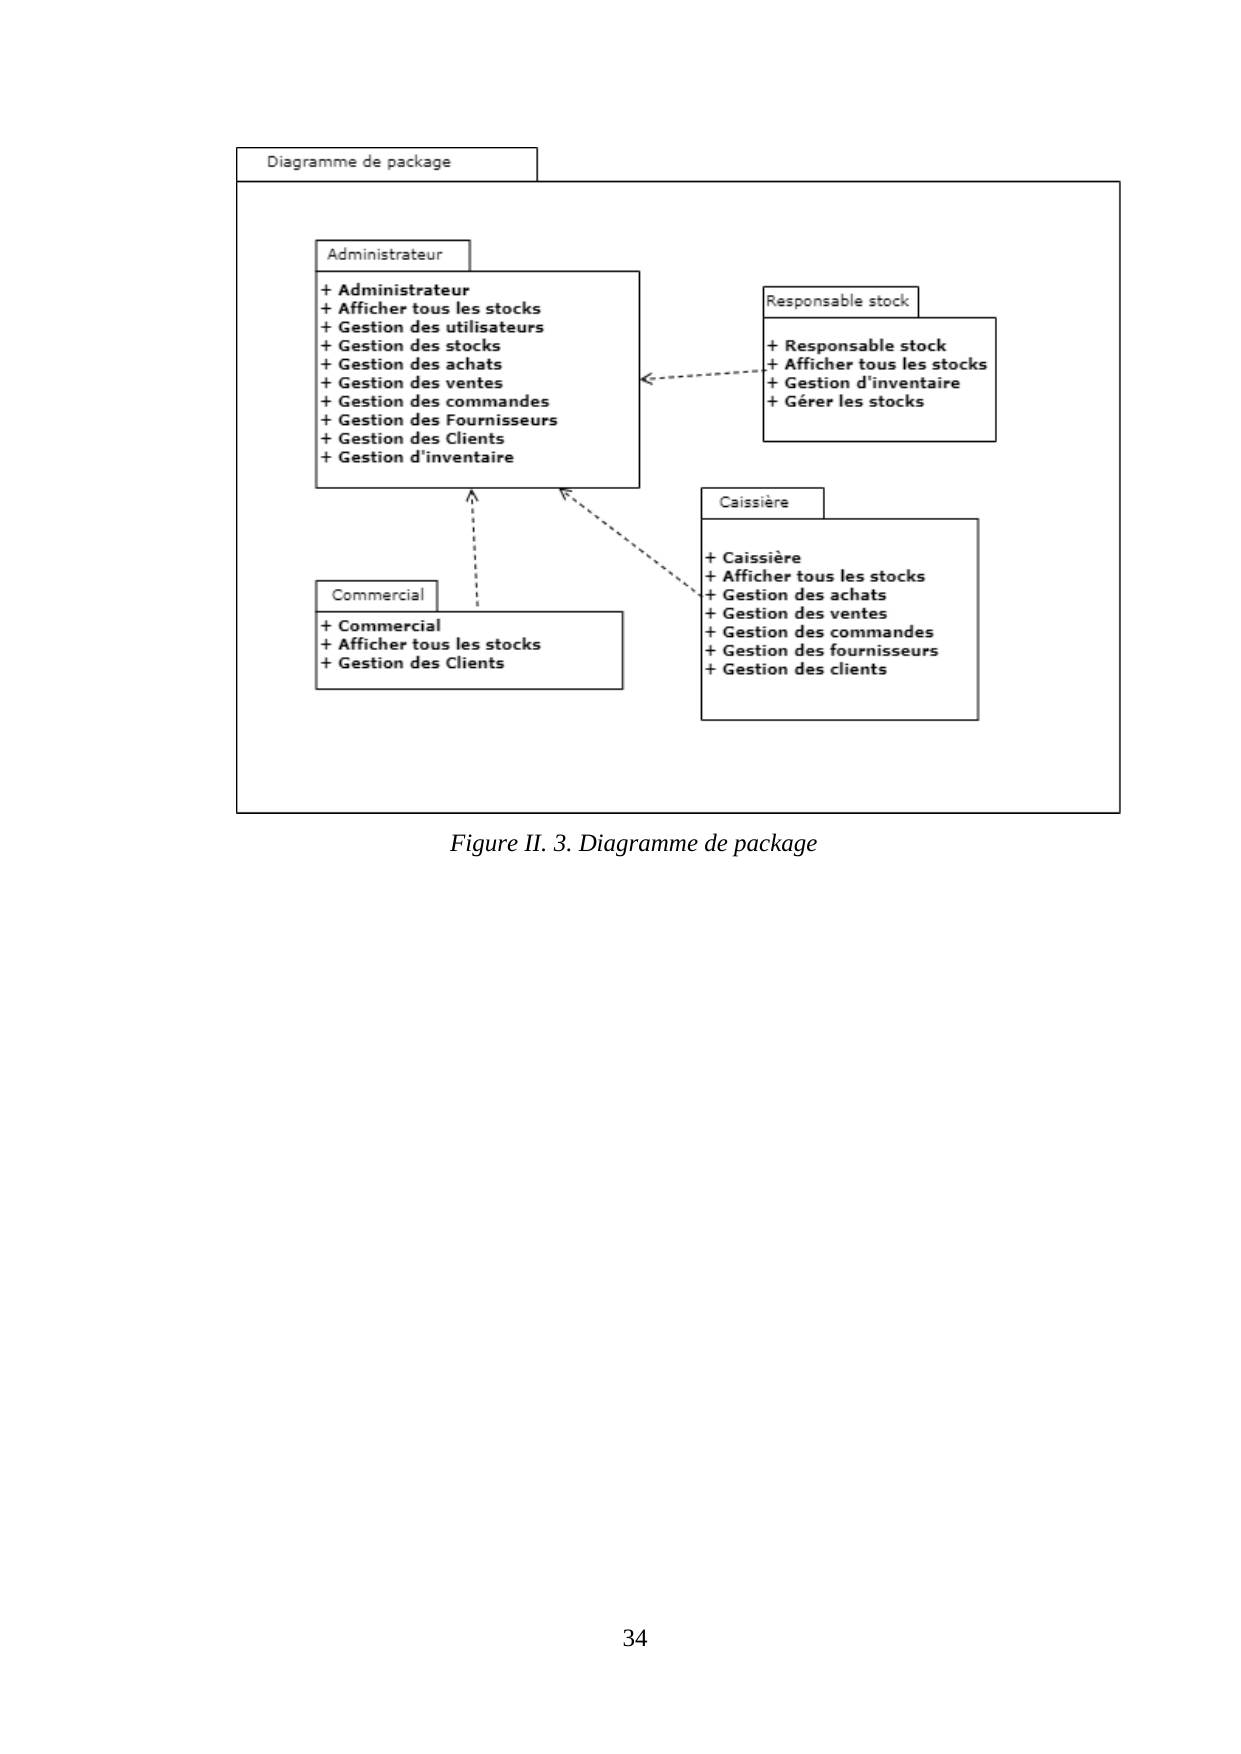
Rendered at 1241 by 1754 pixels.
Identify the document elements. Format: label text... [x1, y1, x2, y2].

text Figure II. 3. Diagramme de package [177, 828, 1092, 857]
picture [236, 147, 1152, 814]
